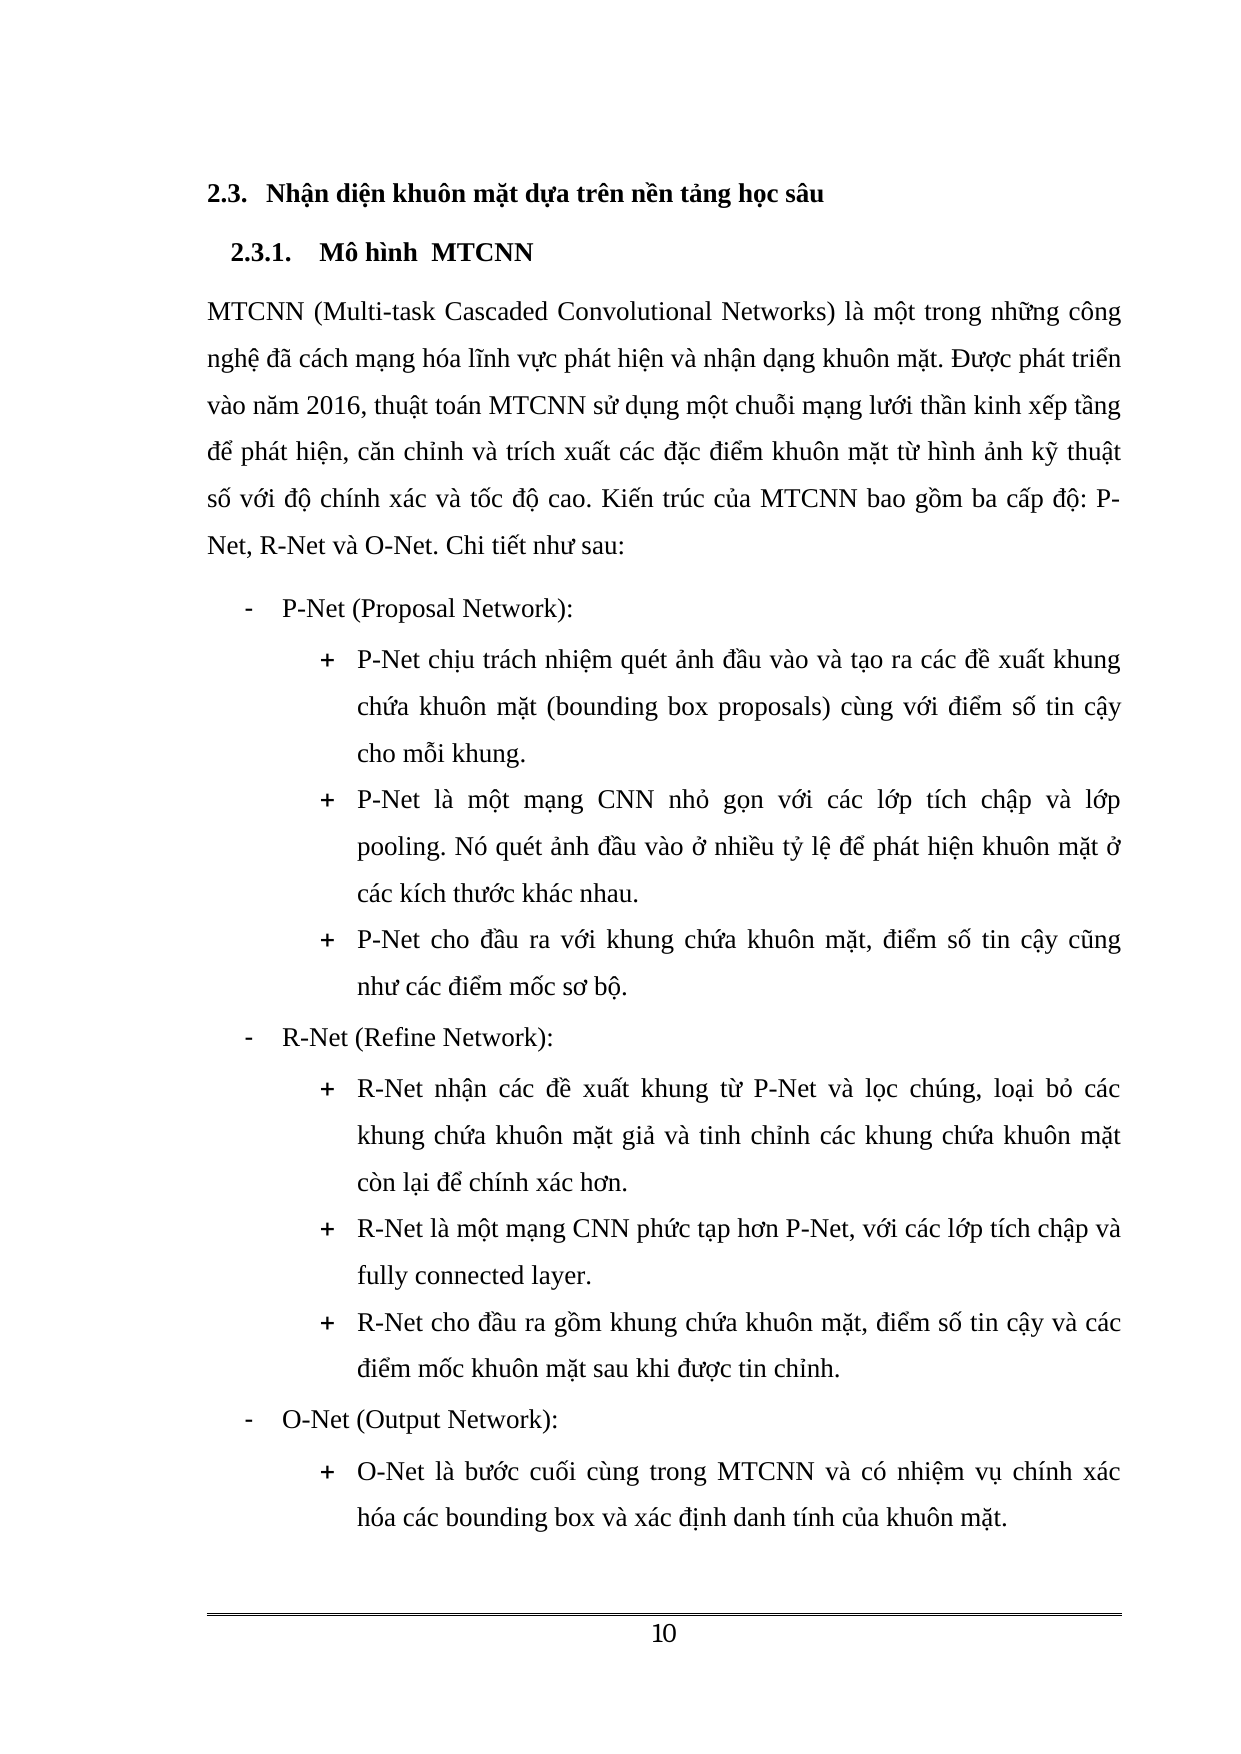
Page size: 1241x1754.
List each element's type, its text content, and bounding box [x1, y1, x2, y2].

list O-Net là bước cuối cùng trong MTCNN và có nhiệm vụ chính xác hóa các bounding box và xác định danh tính của khuôn mặt. [319, 1454, 1122, 1532]
subtitle Nhận diện khuôn mặt dựa trên nền tảng học sâu [207, 177, 1122, 208]
list O-Net (Output Network): [244, 1399, 1122, 1436]
list R-Net (Refine Network): [244, 1017, 1122, 1054]
list P-Net là một mạng CNN nhỏ gọn với các lớp tích chập và lớp pooling. Nó quét ảnh đầu vào ở nhiều tỷ lệ để phát hiện khuôn mặt ở các kích thước khác nhau. [319, 783, 1122, 908]
subtitle Mô hình MTCNN [230, 236, 1122, 267]
list P-Net (Proposal Network): [244, 588, 1122, 625]
list P-Net chịu trách nhiệm quét ảnh đầu vào và tạo ra các đề xuất khung chứa khuôn mặt (bounding box proposals) cùng với điểm số tin cậy cho mỗi khung. [319, 643, 1122, 768]
text MTCNN (Multi-task Cascaded Convolutional Networks) là một trong những công nghệ đã cách mạng hóa lĩnh vực phát hiện và nhận dạng khuôn mặt. Được phát triển vào năm 2016, thuật toán MTCNN sử dụng một chuỗi mạng lưới thần kinh xếp tầng để phát hiện, căn chỉnh và trích xuất các đặc điểm khuôn mặt từ hình ảnh kỹ thuật số với độ chính xác và tốc độ cao. Kiến trúc của MTCNN bao gồm ba cấp độ: P-Net, R-Net và O-Net. Chi tiết như sau: [207, 296, 1122, 560]
list P-Net cho đầu ra với khung chứa khuôn mặt, điểm số tin cậy cũng như các điểm mốc sơ bộ. [319, 923, 1122, 1001]
list R-Net là một mạng CNN phức tạp hơn P-Net, với các lớp tích chập và fully connected layer. [319, 1212, 1122, 1290]
list R-Net nhận các đề xuất khung từ P-Net và lọc chúng, loại bỏ các khung chứa khuôn mặt giả và tinh chỉnh các khung chứa khuôn mặt còn lại để chính xác hơn. [319, 1072, 1122, 1197]
list R-Net cho đầu ra gồm khung chứa khuôn mặt, điểm số tin cậy và các điểm mốc khuôn mặt sau khi được tin chỉnh. [319, 1306, 1122, 1384]
